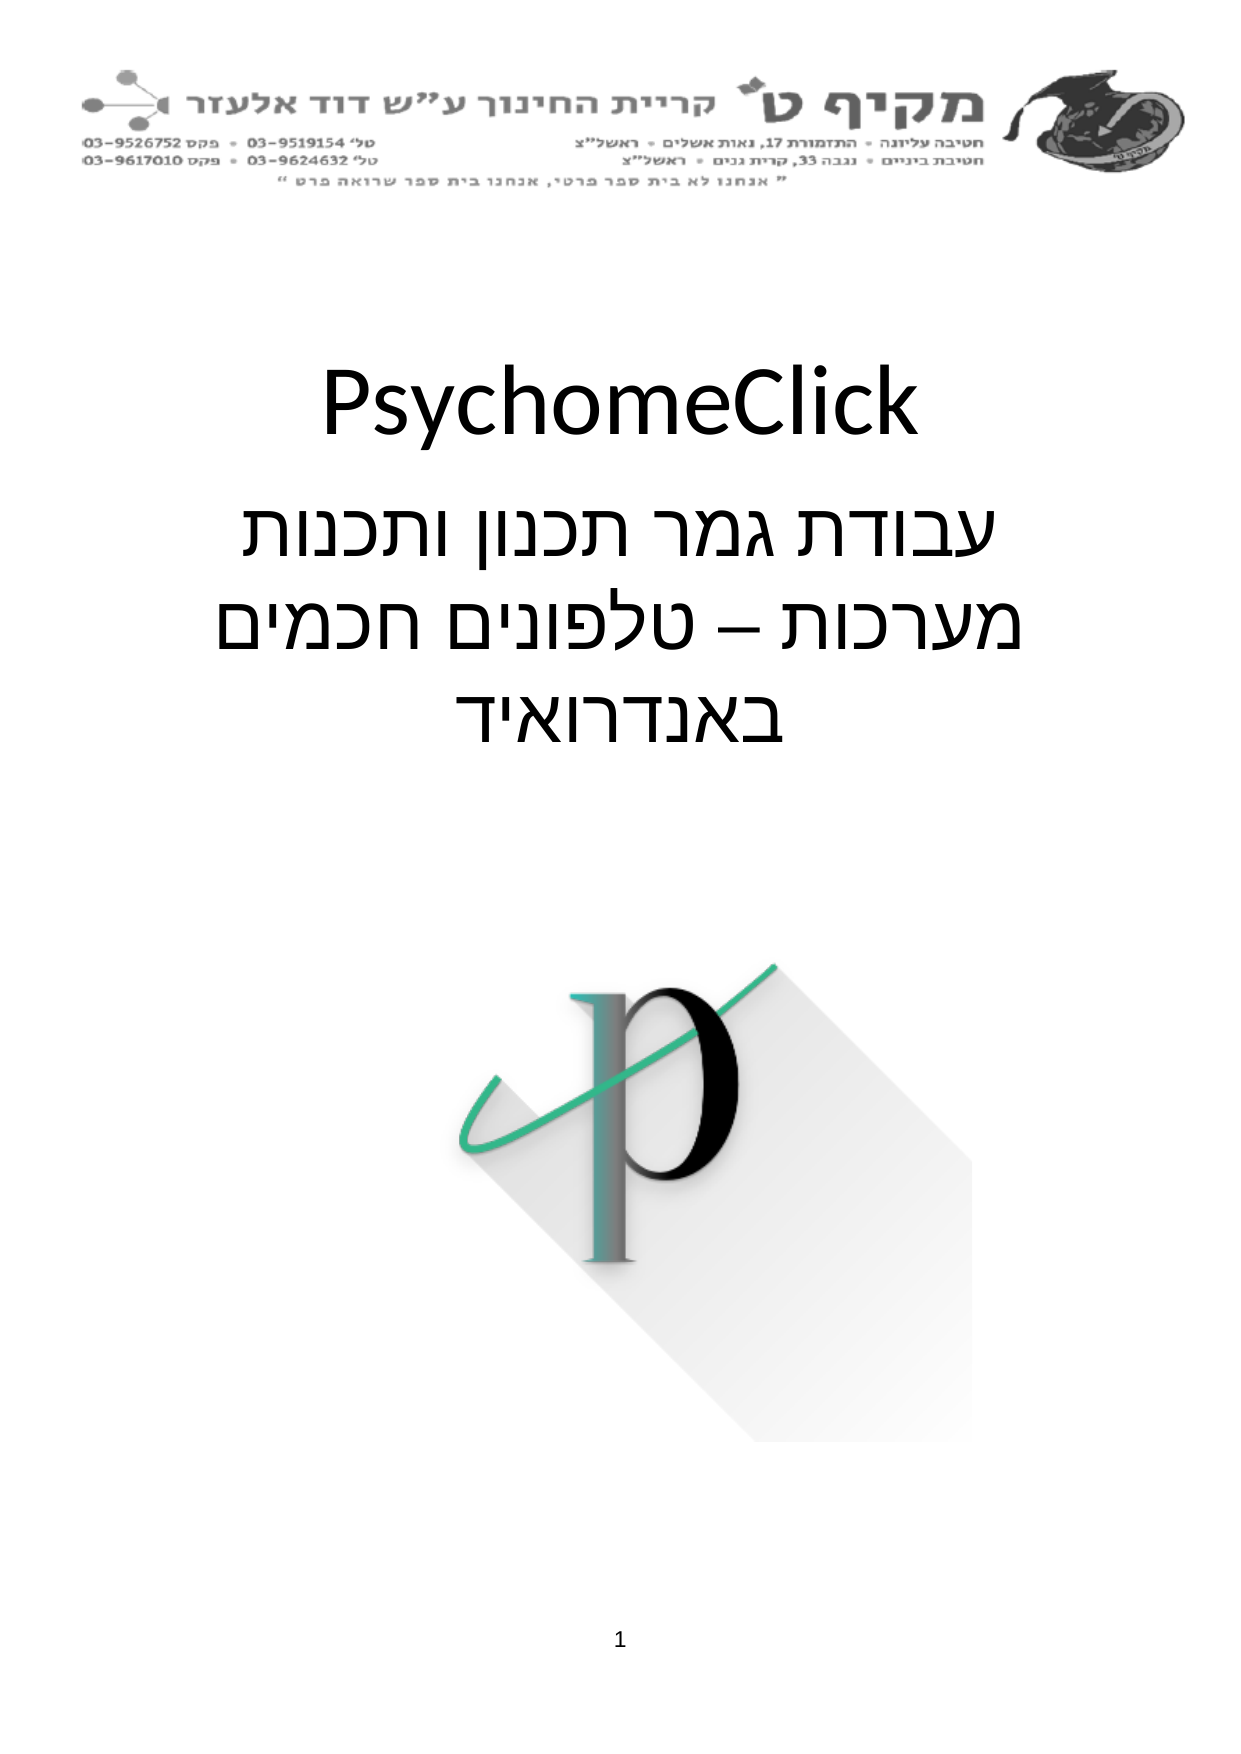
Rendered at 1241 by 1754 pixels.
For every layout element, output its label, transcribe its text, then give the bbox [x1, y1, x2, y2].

text עבודת גמר תכנון ותכנות מערכות – טלפונים חכמים באנדרואיד [187, 486, 1053, 758]
picture [71, 66, 1199, 203]
picture [297, 766, 973, 1442]
text PsychomeClick [187, 337, 1053, 459]
